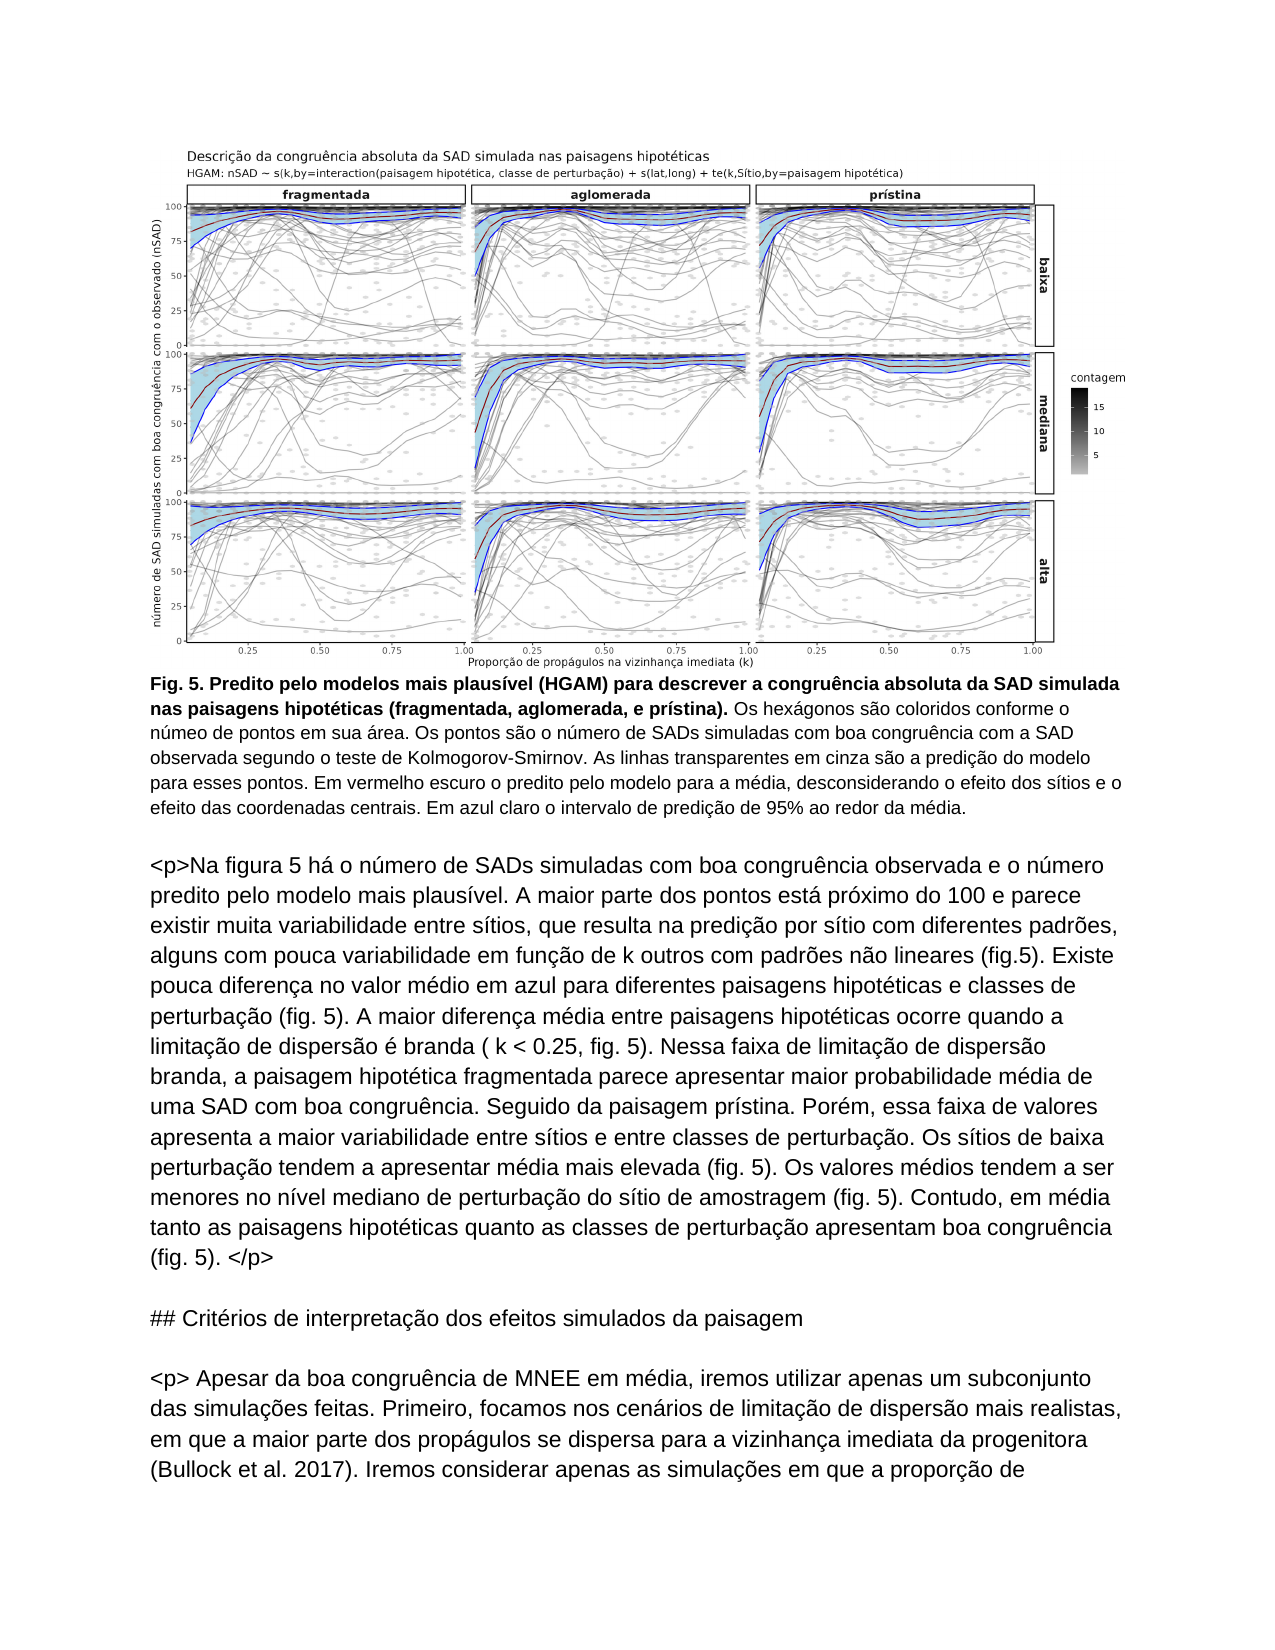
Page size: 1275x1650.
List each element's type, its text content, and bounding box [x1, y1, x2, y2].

text ## Critérios de interpretação dos efeitos simulados da paisagem [150, 1305, 1125, 1331]
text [150, 1365, 1125, 1482]
text Fig. 5. Predito pelo modelos mais plausível (HGAM) para descrever a congruência absoluta da SAD simulada nas paisagens hipotéticas (fragmentada, aglomerada, e prístina). Os hexágonos são coloridos conforme o númeo de pontos em sua área. Os pontos são o número de SADs simuladas com boa congruência com a SAD observada segundo o teste de Kolmogorov-Smirnov. As linhas transparentes em cinza são a predição do modelo para esses pontos. Em vermelho escuro o predito pelo modelo para a média, desconsiderando o efeito dos sítios e o efeito das coordenadas centrais. Em azul claro o intervalo de predição de 95% ao redor da média. [150, 673, 1125, 818]
text <p>Na figura 5 há o número de SADs simuladas com boa congruência observada e o número predito pelo modelo mais plausível. A maior parte dos pontos está próximo do 100 e parece existir muita variabilidade entre sítios, que resulta na predição por sítio com diferentes padrões, alguns com pouca variabilidade em função de k outros com padrões não lineares (fig.5). Existe pouca diferença no valor médio em azul para diferentes paisagens hipotéticas e classes de perturbação (fig. 5). A maior diferença média entre paisagens hipotéticas ocorre quando a limitação de dispersão é branda ( k < 0.25, fig. 5). Nessa faixa de limitação de dispersão branda, a paisagem hipotética fragmentada parece apresentar maior probabilidade média de uma SAD com boa congruência. Seguido da paisagem prístina. Porém, essa faixa de valores apresenta a maior variabilidade entre sítios e entre classes de perturbação. Os sítios de baixa perturbação tendem a apresentar média mais elevada (fig. 5). Os valores médios tendem a ser menores no nível mediano de perturbação do sítio de amostragem (fig. 5). Contudo, em média tanto as paisagens hipotéticas quanto as classes de perturbação apresentam boa congruência (fig. 5). </p> [150, 852, 1125, 1271]
picture [150, 150, 1125, 669]
